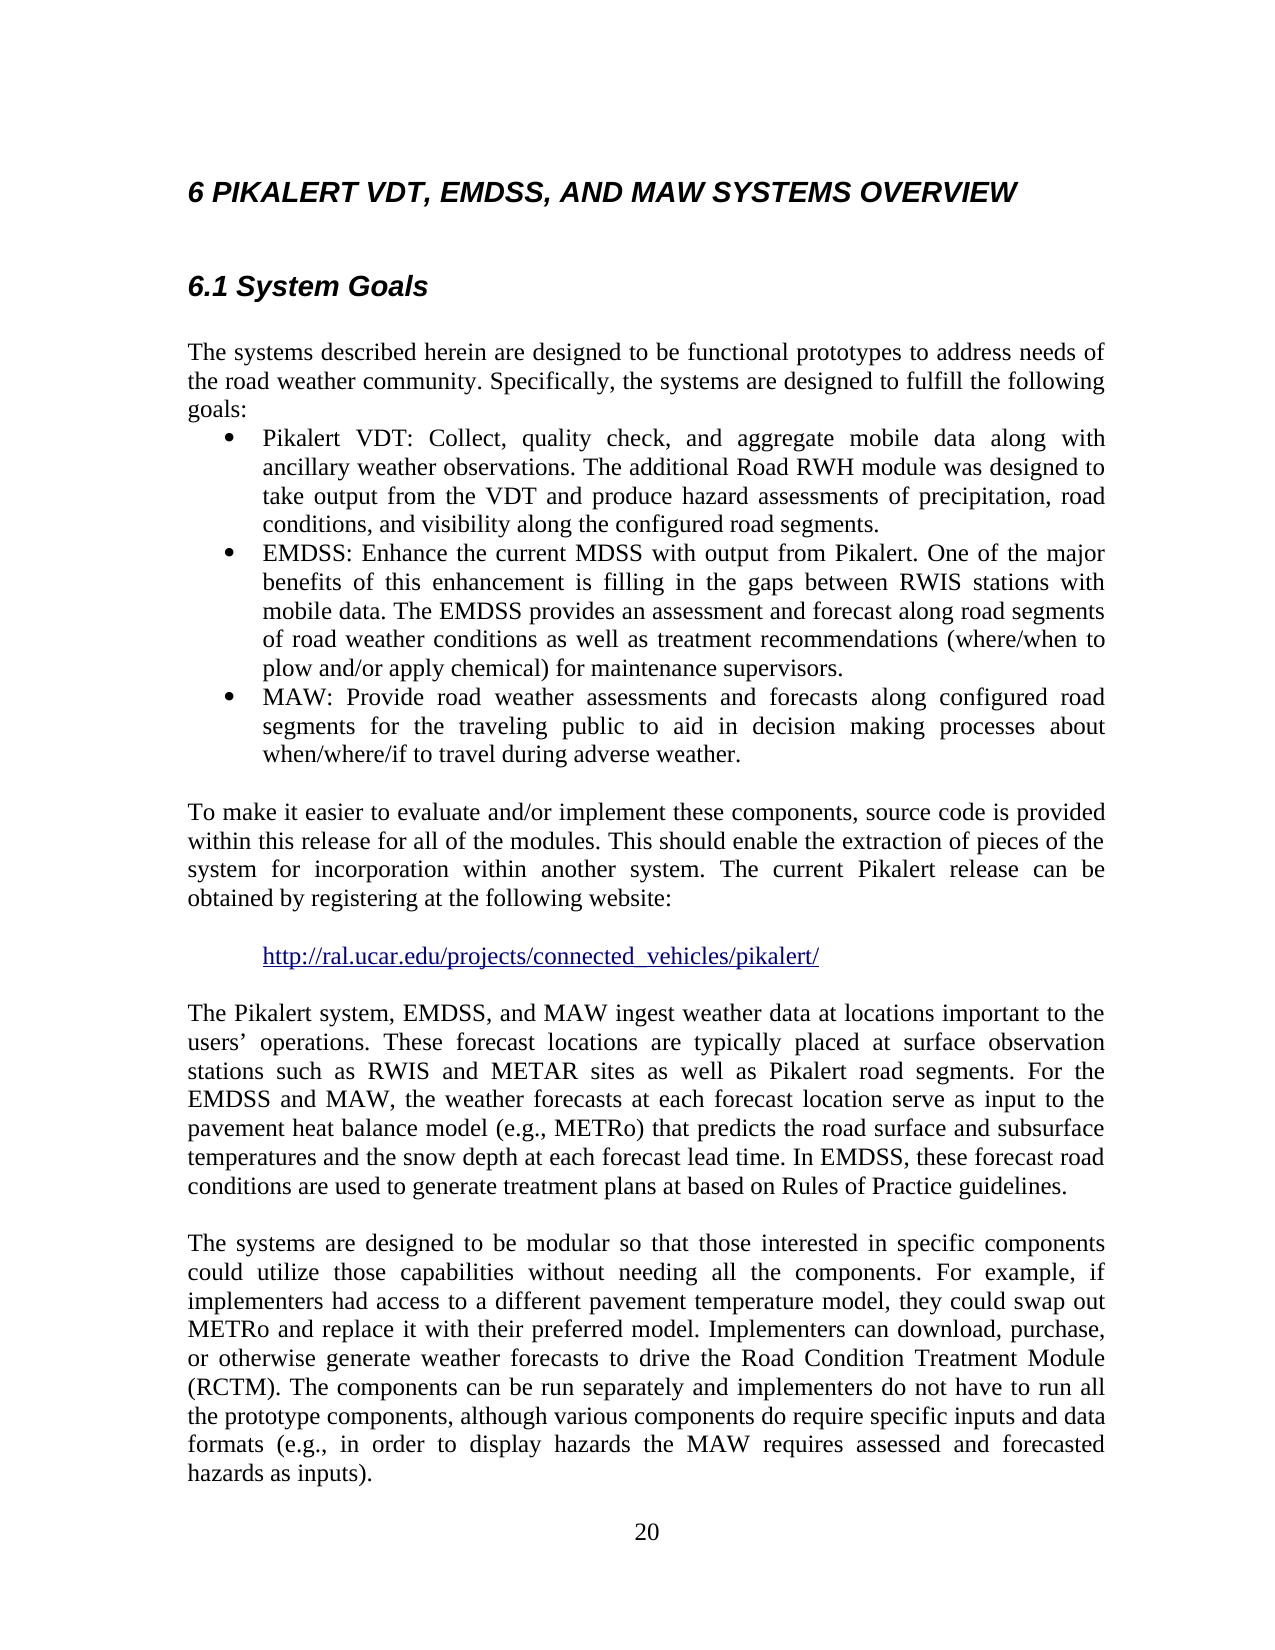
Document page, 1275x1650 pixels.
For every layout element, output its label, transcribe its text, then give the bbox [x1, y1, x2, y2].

text To make it easier to evaluate and/or implement these components, source code is provided within this release for all of the modules. This should enable the extraction of pieces of the system for incorporation within another system. The current Pikalert release can be obtained by registering at the following website: [187, 797, 1106, 912]
text The systems described herein are designed to be functional prototypes to address needs of the road weather community. Specifically, the systems are designed to fulfill the following goals: [187, 337, 1106, 423]
list EMDSS: Enhance the current MDSS with output from Pikalert. One of the major benefits of this enhancement is filling in the gaps between RWIS stations with mobile data. The EMDSS provides an assessment and forecast along road segments of road weather conditions as well as treatment recommendations (where/when to plow and/or apply chemical) for maintenance supervisors. [225, 538, 1106, 682]
subtitle 6 PIKALERT VDT, EMDSS, AND MAW SYSTEMS OVERVIEW [187, 175, 1106, 208]
list Pikalert VDT: Collect, quality check, and aggregate mobile data along with ancillary weather observations. The additional Road RWH module was designed to take output from the VDT and produce hazard assessments of precipitation, road conditions, and visibility along the configured road segments. [225, 423, 1106, 538]
list MAW: Provide road weather assessments and forecasts along configured road segments for the traveling public to aid in decision making processes about when/where/if to travel during adverse weather. [225, 682, 1106, 768]
subtitle 6.1 System Goals [187, 268, 1106, 302]
text http://ral.ucar.edu/projects/connected_vehicles/pikalert/ [262, 941, 1106, 969]
text The Pikalert system, EMDSS, and MAW ingest weather data at locations important to the users’ operations. These forecast locations are typically placed at surface observation stations such as RWIS and METAR sites as well as Pikalert road segments. For the EMDSS and MAW, the weather forecasts at each forecast location serve as input to the pavement heat balance model (e.g., METRo) that predicts the road surface and subsurface temperatures and the snow depth at each forecast lead time. In EMDSS, these forecast road conditions are used to generate treatment plans at based on Rules of Practice guidelines. [187, 998, 1106, 1199]
text The systems are designed to be modular so that those interested in specific components could utilize those capabilities without needing all the components. For example, if implementers had access to a different pavement temperature model, they could swap out METRo and replace it with their preferred model. Implementers can download, purchase, or otherwise generate weather forecasts to drive the Road Condition Treatment Module (RCTM). The components can be run separately and implementers do not have to run all the prototype components, although various components do require specific inputs and data formats (e.g., in order to display hazards the MAW requires assessed and forecasted hazards as inputs). [187, 1228, 1106, 1487]
